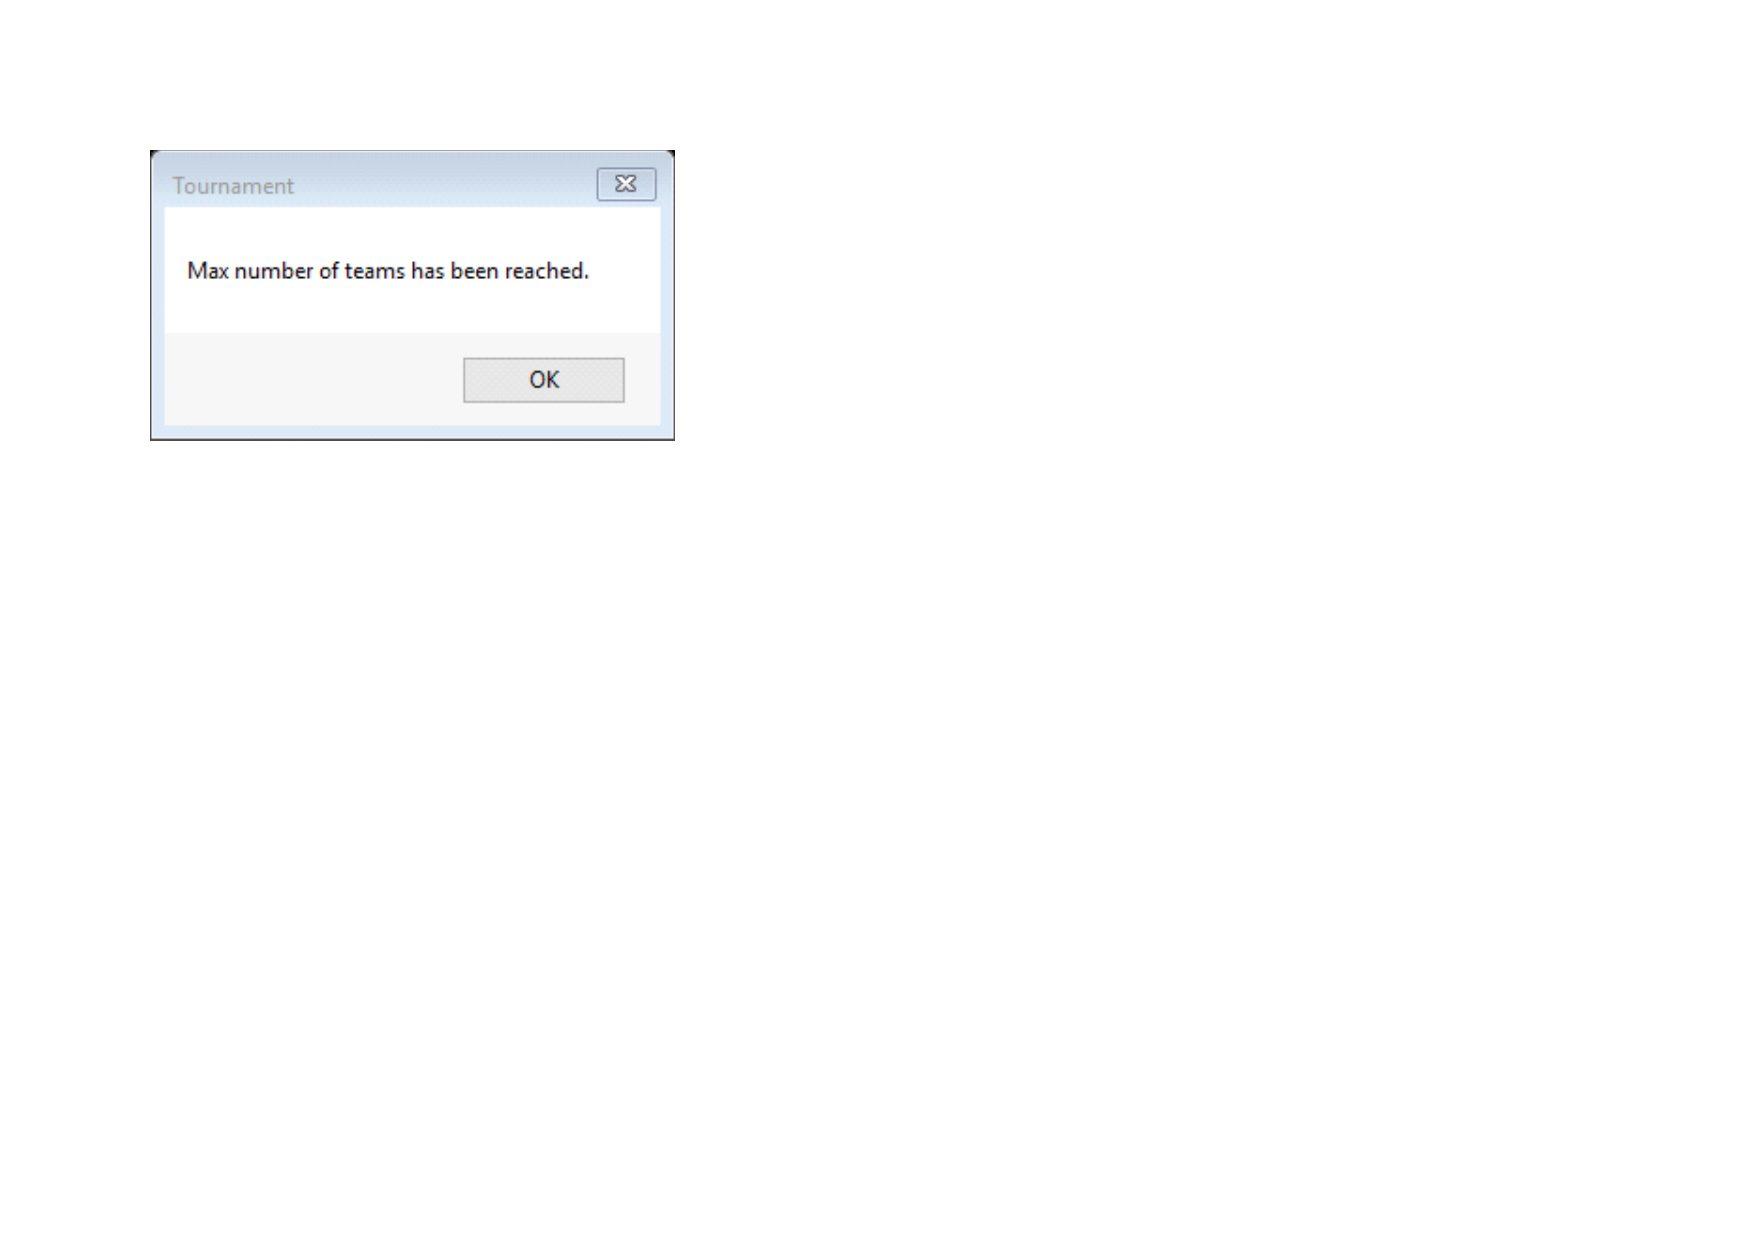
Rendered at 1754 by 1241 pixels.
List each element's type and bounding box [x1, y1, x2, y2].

picture [150, 150, 675, 441]
